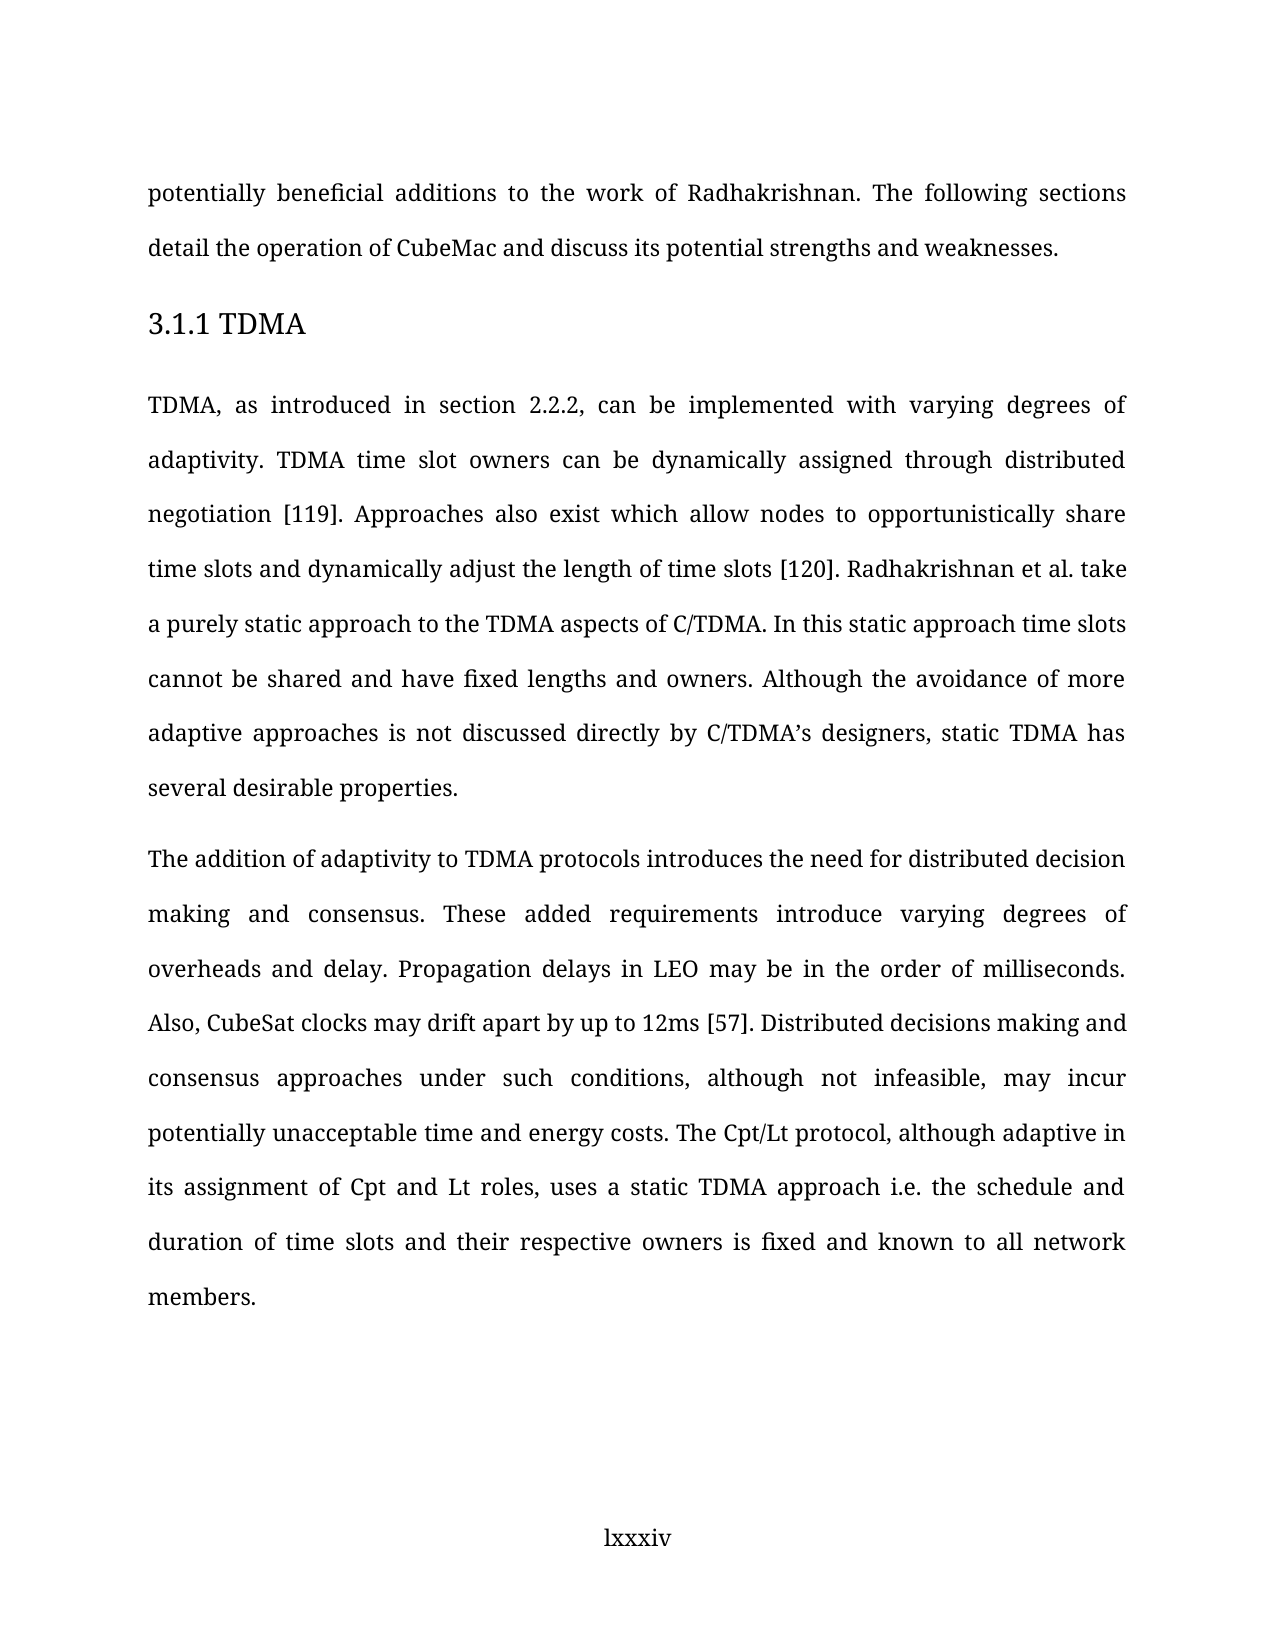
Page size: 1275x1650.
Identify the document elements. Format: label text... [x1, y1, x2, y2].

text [148, 177, 1127, 263]
subtitle TDMA [148, 303, 1127, 343]
text TDMA, as introduced in section 2.2.2, can be implemented with varying degrees of adaptivity. TDMA time slot owners can be dynamically assigned through distributed negotiation [119]. Approaches also exist which allow nodes to opportunistically share time slots and dynamically adjust the length of time slots [120]. Radhakrishnan et al. take a purely static approach to the TDMA aspects of C/TDMA. In this static approach time slots cannot be shared and have fixed lengths and owners. Although the avoidance of more adaptive approaches is not discussed directly by C/TDMA’s designers, static TDMA has several desirable properties. [148, 389, 1127, 803]
text The addition of adaptivity to TDMA protocols introduces the need for distributed decision making and consensus. These added requirements introduce varying degrees of overheads and delay. Propagation delays in LEO may be in the order of milliseconds. Also, CubeSat clocks may drift apart by up to 12ms [57]. Distributed decisions making and consensus approaches under such conditions, although not infeasible, may incur potentially unacceptable time and energy costs. The Cpt/Lt protocol, although adaptive in its assignment of Cpt and Lt roles, uses a static TDMA approach i.e. the schedule and duration of time slots and their respective owners is fixed and known to all network members. [148, 843, 1127, 1312]
